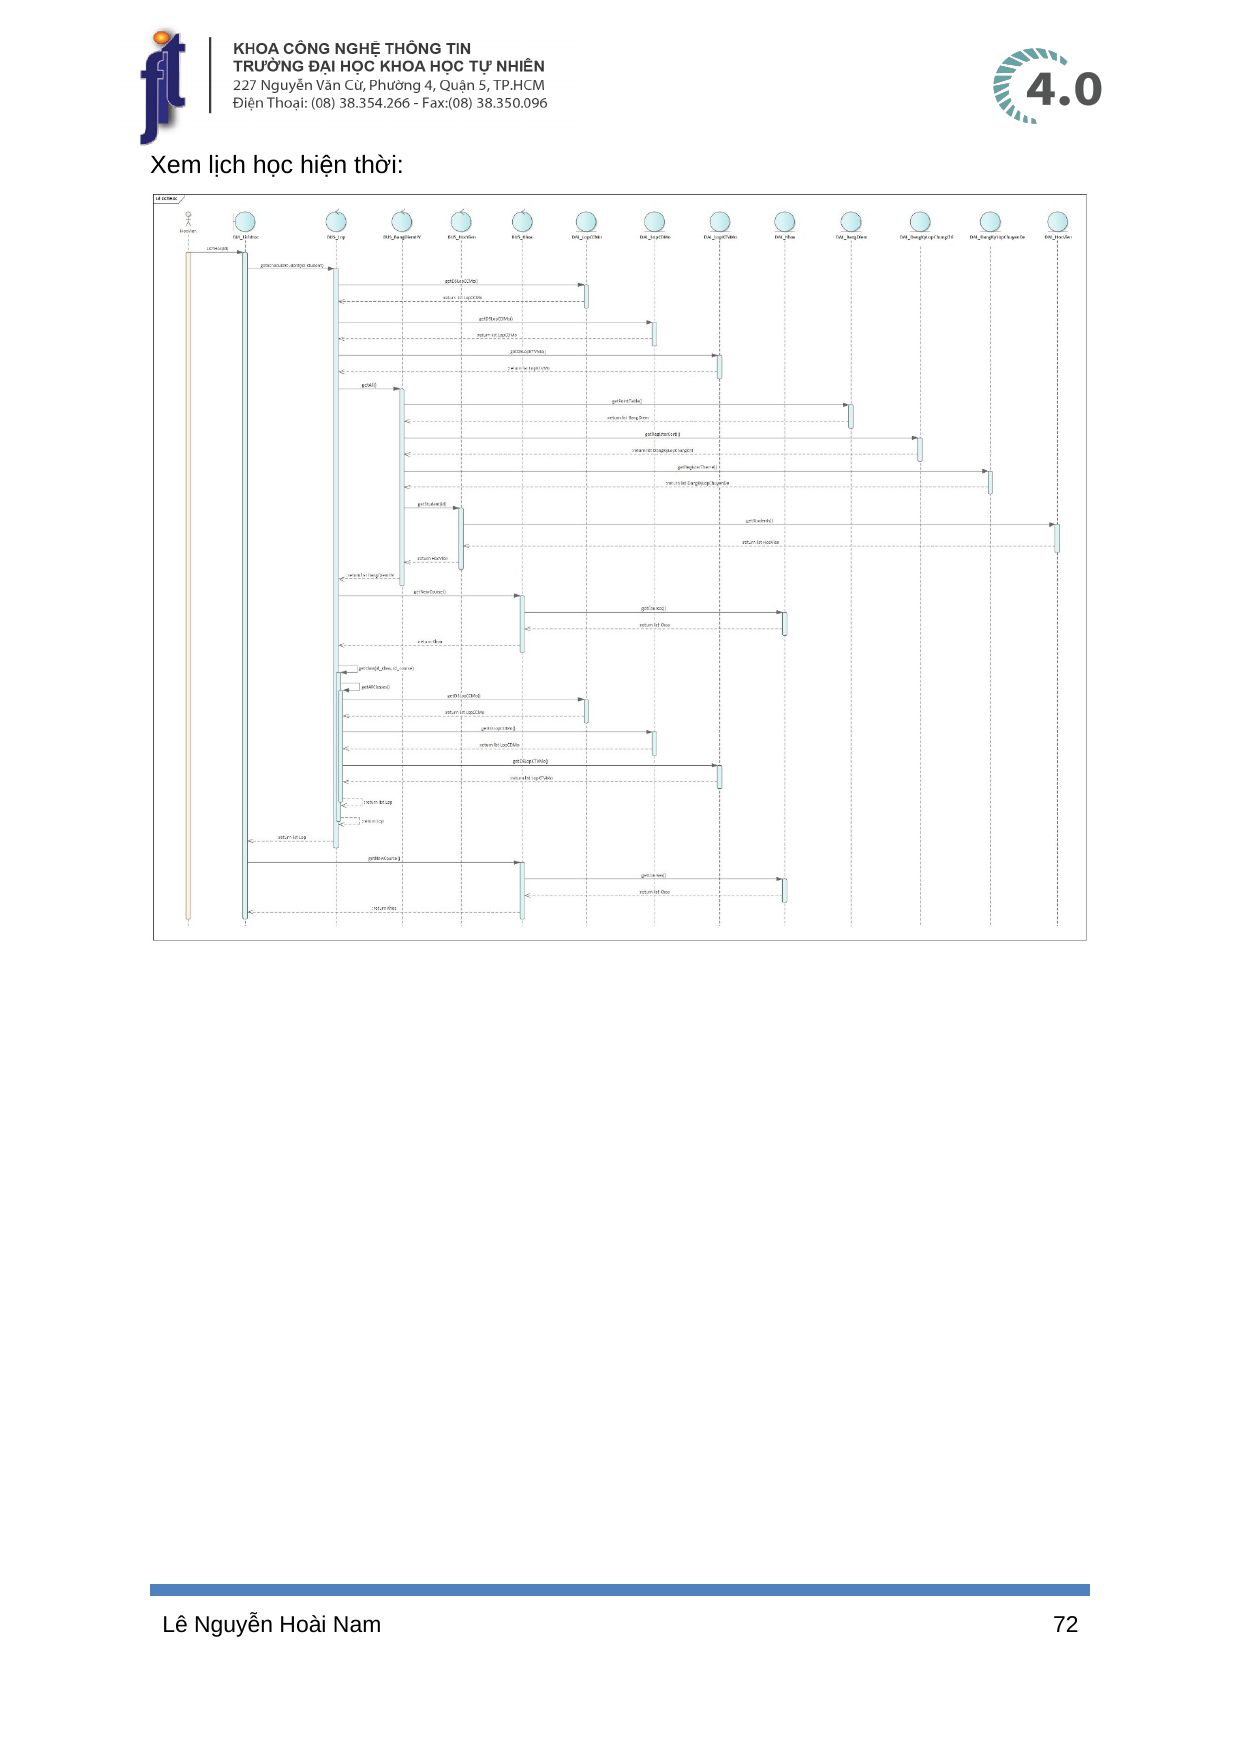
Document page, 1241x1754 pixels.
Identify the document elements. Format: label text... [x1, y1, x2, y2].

picture [150, 191, 1089, 943]
picture [985, 41, 1108, 127]
picture [117, 21, 580, 167]
